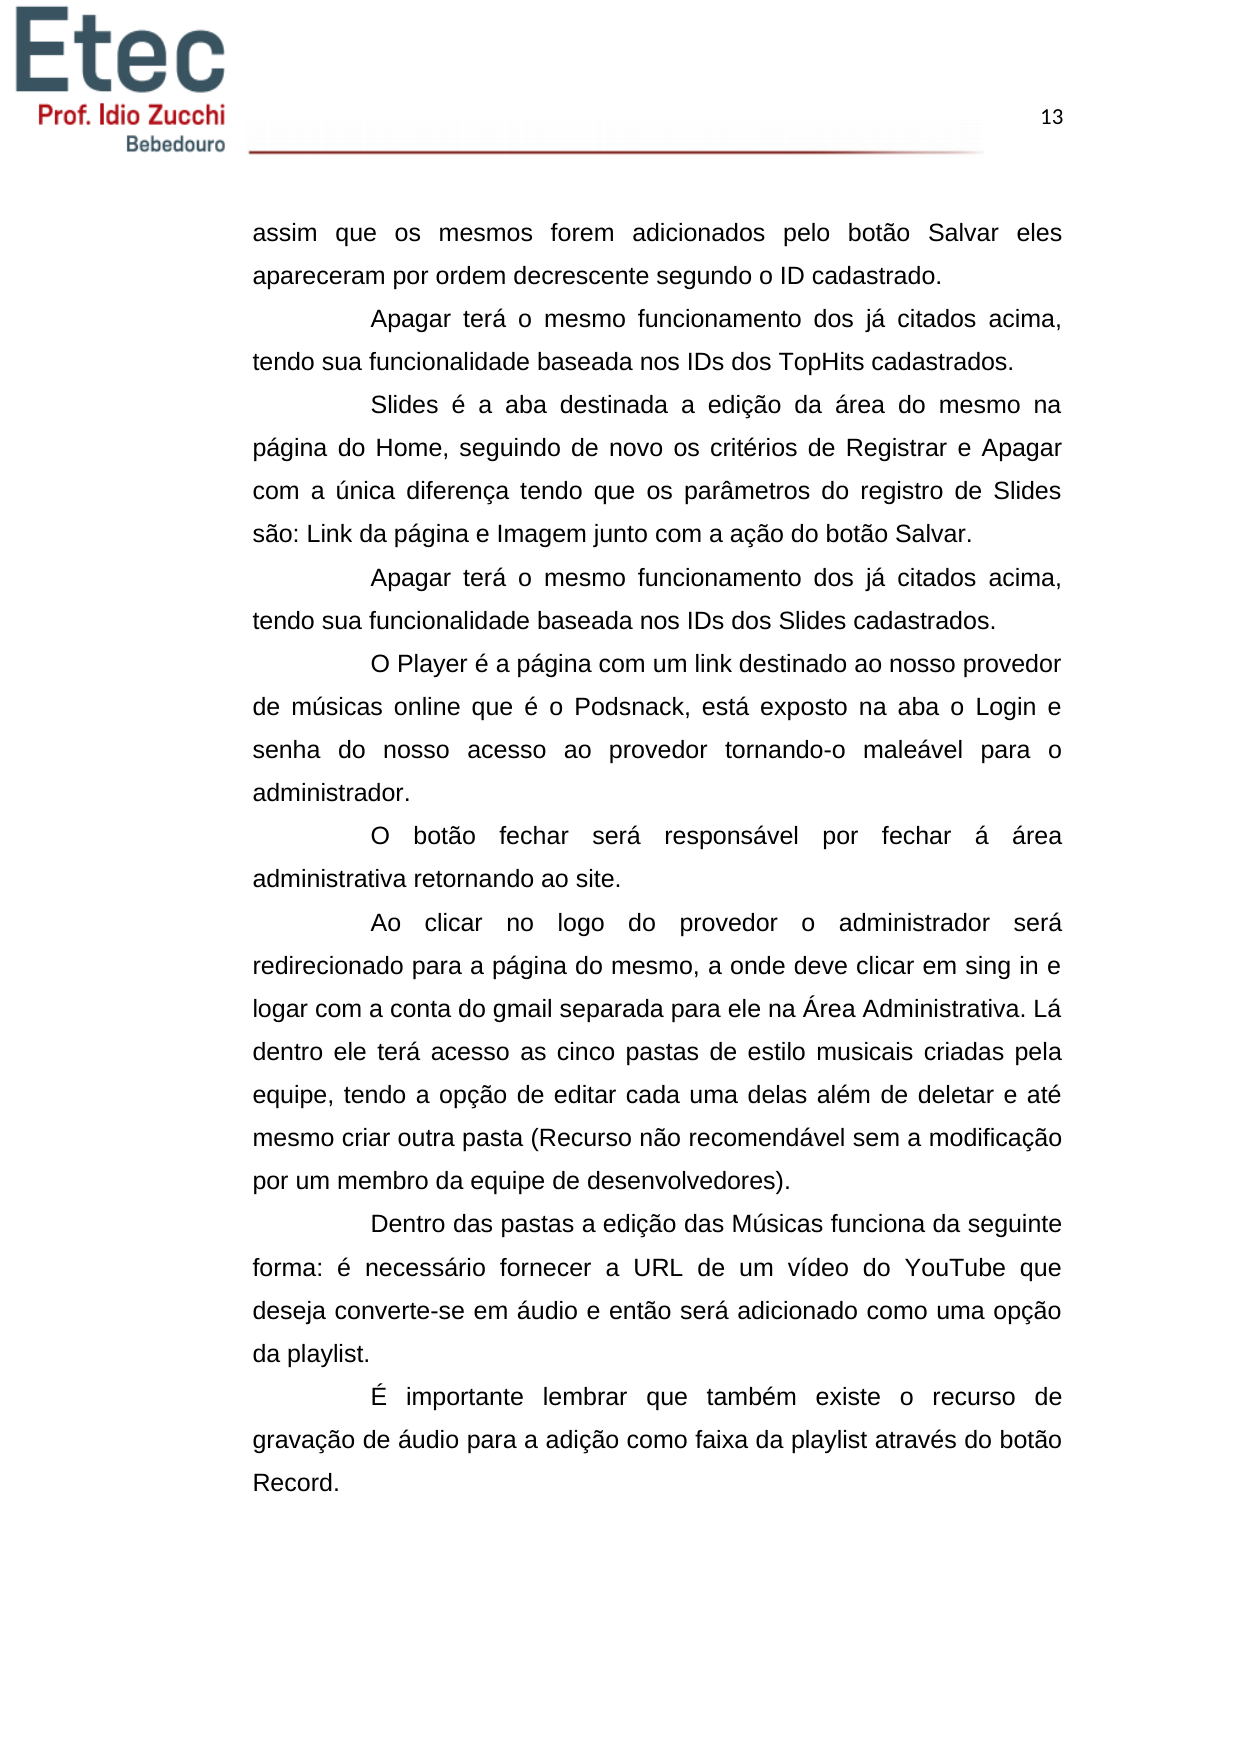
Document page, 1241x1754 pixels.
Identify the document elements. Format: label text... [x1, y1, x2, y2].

list Slides é a aba destinada a edição da área do mesmo na página do Home, seguindo de novo os critérios de Registrar e Apagar com a única diferença tendo que os parâmetros do registro de Slides são: Link da página e Imagem junto com a ação do botão Salvar. [252, 390, 1063, 548]
list Apagar terá o mesmo funcionamento dos já citados acima, tendo sua funcionalidade baseada nos IDs dos TopHits cadastrados. [252, 304, 1063, 376]
list assim que os mesmos forem adicionados pelo botão Salvar eles apareceram por ordem decrescente segundo o ID cadastrado. [252, 218, 1063, 289]
list Ao clicar no logo do provedor o administrador será redirecionado para a página do mesmo, a onde deve clicar em sing in e logar com a conta do gmail separada para ele na Área Administrativa. Lá dentro ele terá acesso as cinco pastas de estilo musicais criadas pela equipe, tendo a opção de editar cada uma delas além de deletar e até mesmo criar outra pasta (Recurso não recomendável sem a modificação por um membro da equipe de desenvolvedores). [252, 908, 1063, 1195]
list É importante lembrar que também existe o recurso de gravação de áudio para a adição como faixa da playlist através do botão Record. [252, 1382, 1063, 1497]
picture [0, 3, 985, 157]
list O botão fechar será responsável por fechar á área administrativa retornando ao site. [252, 821, 1063, 893]
list Dentro das pastas a edição das Músicas funciona da seguinte forma: é necessário fornecer a URL de um vídeo do YouTube que deseja converte-se em áudio e então será adicionado como uma opção da playlist. [252, 1209, 1063, 1368]
list O Player é a página com um link destinado ao nosso provedor de músicas online que é o Podsnack, está exposto na aba o Login e senha do nosso acesso ao provedor tornando-o maleável para o administrador. [252, 649, 1063, 807]
list Apagar terá o mesmo funcionamento dos já citados acima, tendo sua funcionalidade baseada nos IDs dos Slides cadastrados. [252, 563, 1063, 634]
